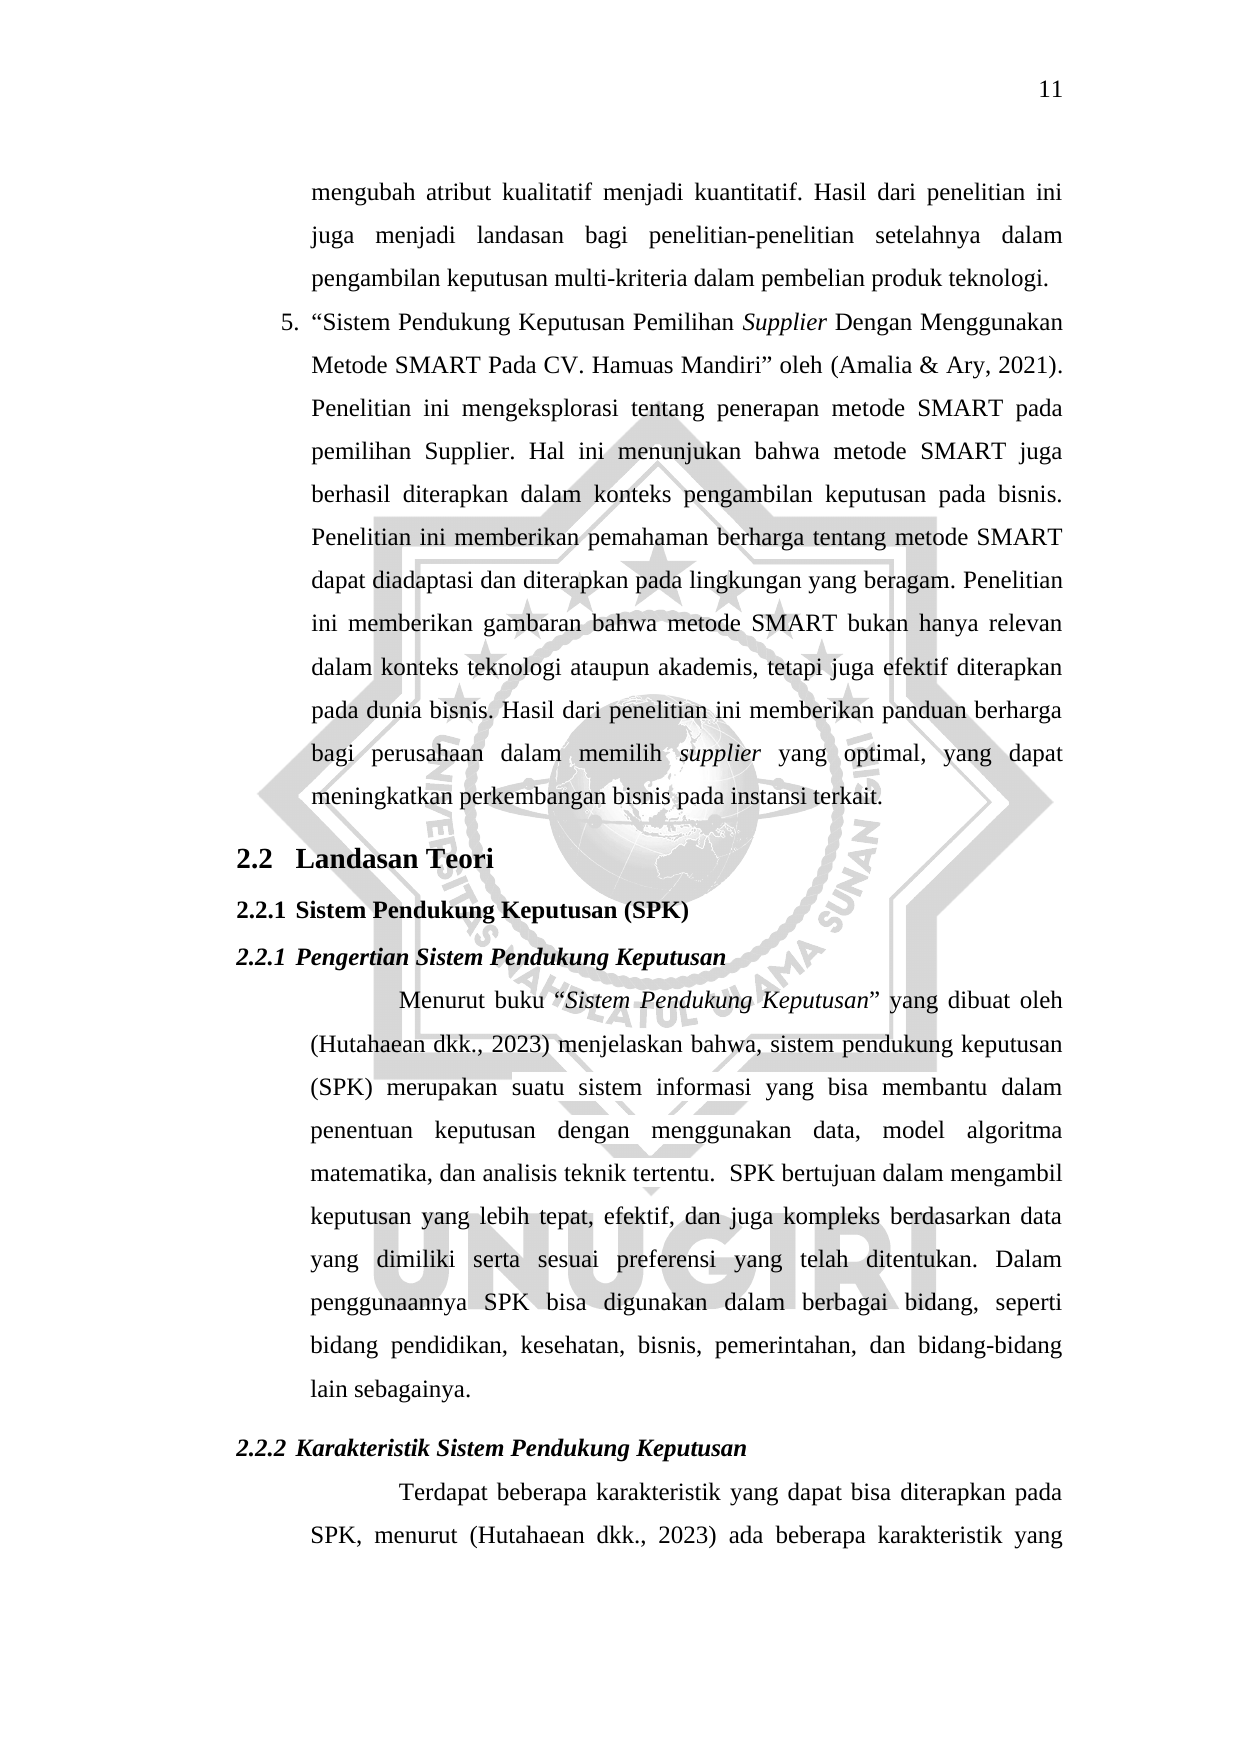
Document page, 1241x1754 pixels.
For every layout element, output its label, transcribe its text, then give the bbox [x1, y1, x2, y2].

subtitle Sistem Pendukung Keputusan (SPK) [236, 895, 1063, 924]
list Menurut buku “Sistem Pendukung Keputusan” yang dibuat oleh menjelaskan bahwa, sistem pendukung keputusan (SPK) merupakan suatu sistem informasi yang bisa membantu dalam penentuan keputusan dengan menggunakan data, model algoritma matematika, dan analisis teknik tertentu. SPK bertujuan dalam mengambil keputusan yang lebih tepat, efektif, dan juga kompleks berdasarkan data yang dimiliki serta sesuai preferensi yang telah ditentukan. Dalam penggunaannya SPK bisa digunakan dalam berbagai bidang, seperti bidang pendidikan, kesehatan, bisnis, pemerintahan, dan bidang-bidang lain sebagainya. [310, 986, 1063, 1115]
subtitle Landasan Teori [236, 841, 1063, 874]
subtitle Karakteristik Sistem Pendukung Keputusan [236, 1433, 1063, 1462]
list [281, 177, 1063, 292]
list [310, 1477, 1063, 1548]
subtitle Pengertian Sistem Pendukung Keputusan [236, 942, 1063, 971]
list “Sistem Pendukung Keputusan Pemilihan Supplier Dengan Menggunakan Metode SMART Pada CV. Hamuas Mandiri” oleh . Penelitian ini mengeksplorasi tentang penerapan metode SMART pada pemilihan Supplier. Hal ini menunjukan bahwa metode SMART juga berhasil diterapkan dalam konteks pengambilan keputusan pada bisnis. Penelitian ini memberikan pemahaman berharga tentang metode SMART dapat diadaptasi dan diterapkan pada lingkungan yang beragam. Penelitian ini memberikan gambaran bahwa metode SMART bukan hanya relevan dalam konteks teknologi ataupun akademis, tetapi juga efektif diterapkan pada dunia bisnis. Hasil dari penelitian ini memberikan panduan berharga bagi perusahaan dalam memilih supplier yang optimal, yang dapat meningkatkan perkembangan bisnis pada instansi terkait. [281, 307, 1063, 810]
list Menurut buku “Sistem Pendukung Keputusan” yang dibuat oleh menjelaskan bahwa, sistem pendukung keputusan (SPK) merupakan suatu sistem informasi yang bisa membantu dalam penentuan keputusan dengan menggunakan data, model algoritma matematika, dan analisis teknik tertentu. SPK bertujuan dalam mengambil keputusan yang lebih tepat, efektif, dan juga kompleks berdasarkan data yang dimiliki serta sesuai preferensi yang telah ditentukan. Dalam penggunaannya SPK bisa digunakan dalam berbagai bidang, seperti bidang pendidikan, kesehatan, bisnis, pemerintahan, dan bidang-bidang lain sebagainya. [310, 1144, 1063, 1402]
